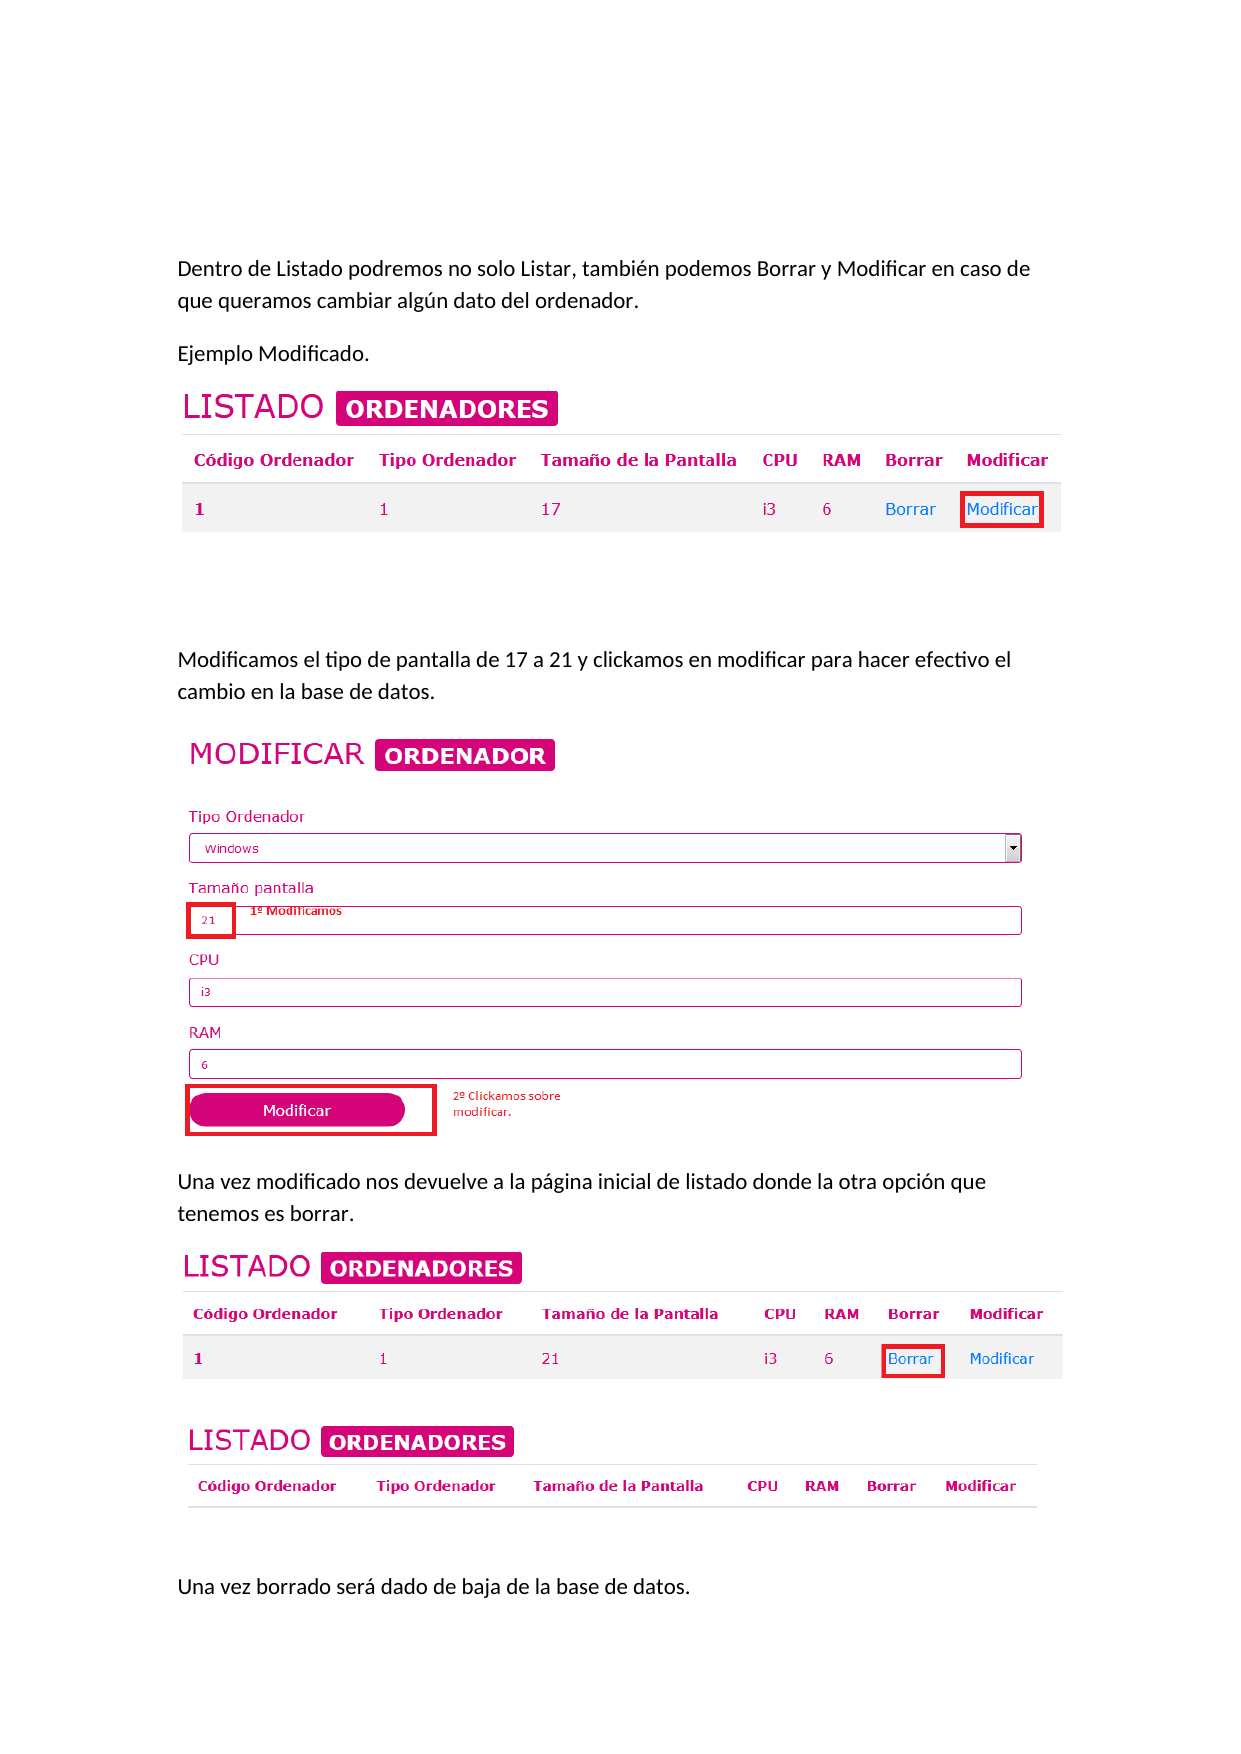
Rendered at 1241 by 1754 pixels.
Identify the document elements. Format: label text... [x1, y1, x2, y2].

text Una vez borrado será dado de baja de la base de datos. [177, 1569, 1063, 1601]
text Dentro de Listado podremos no solo Listar, también podemos Borrar y Modificar en caso de que queramos cambiar algún dato del ordenador. [177, 254, 1063, 314]
text Una vez modificado nos devuelve a la página inicial de listado donde la otra opción que tenemos es borrar. [177, 1167, 1063, 1227]
picture [177, 1423, 1063, 1569]
picture [177, 391, 1062, 567]
picture [177, 1252, 1063, 1399]
picture [177, 730, 1062, 1142]
text Ejemplo Modificado. [177, 339, 1063, 367]
text Modificamos el tipo de pantalla de 17 a 21 y clickamos en modificar para hacer efectivo el cambio en la base de datos. [177, 645, 1063, 705]
